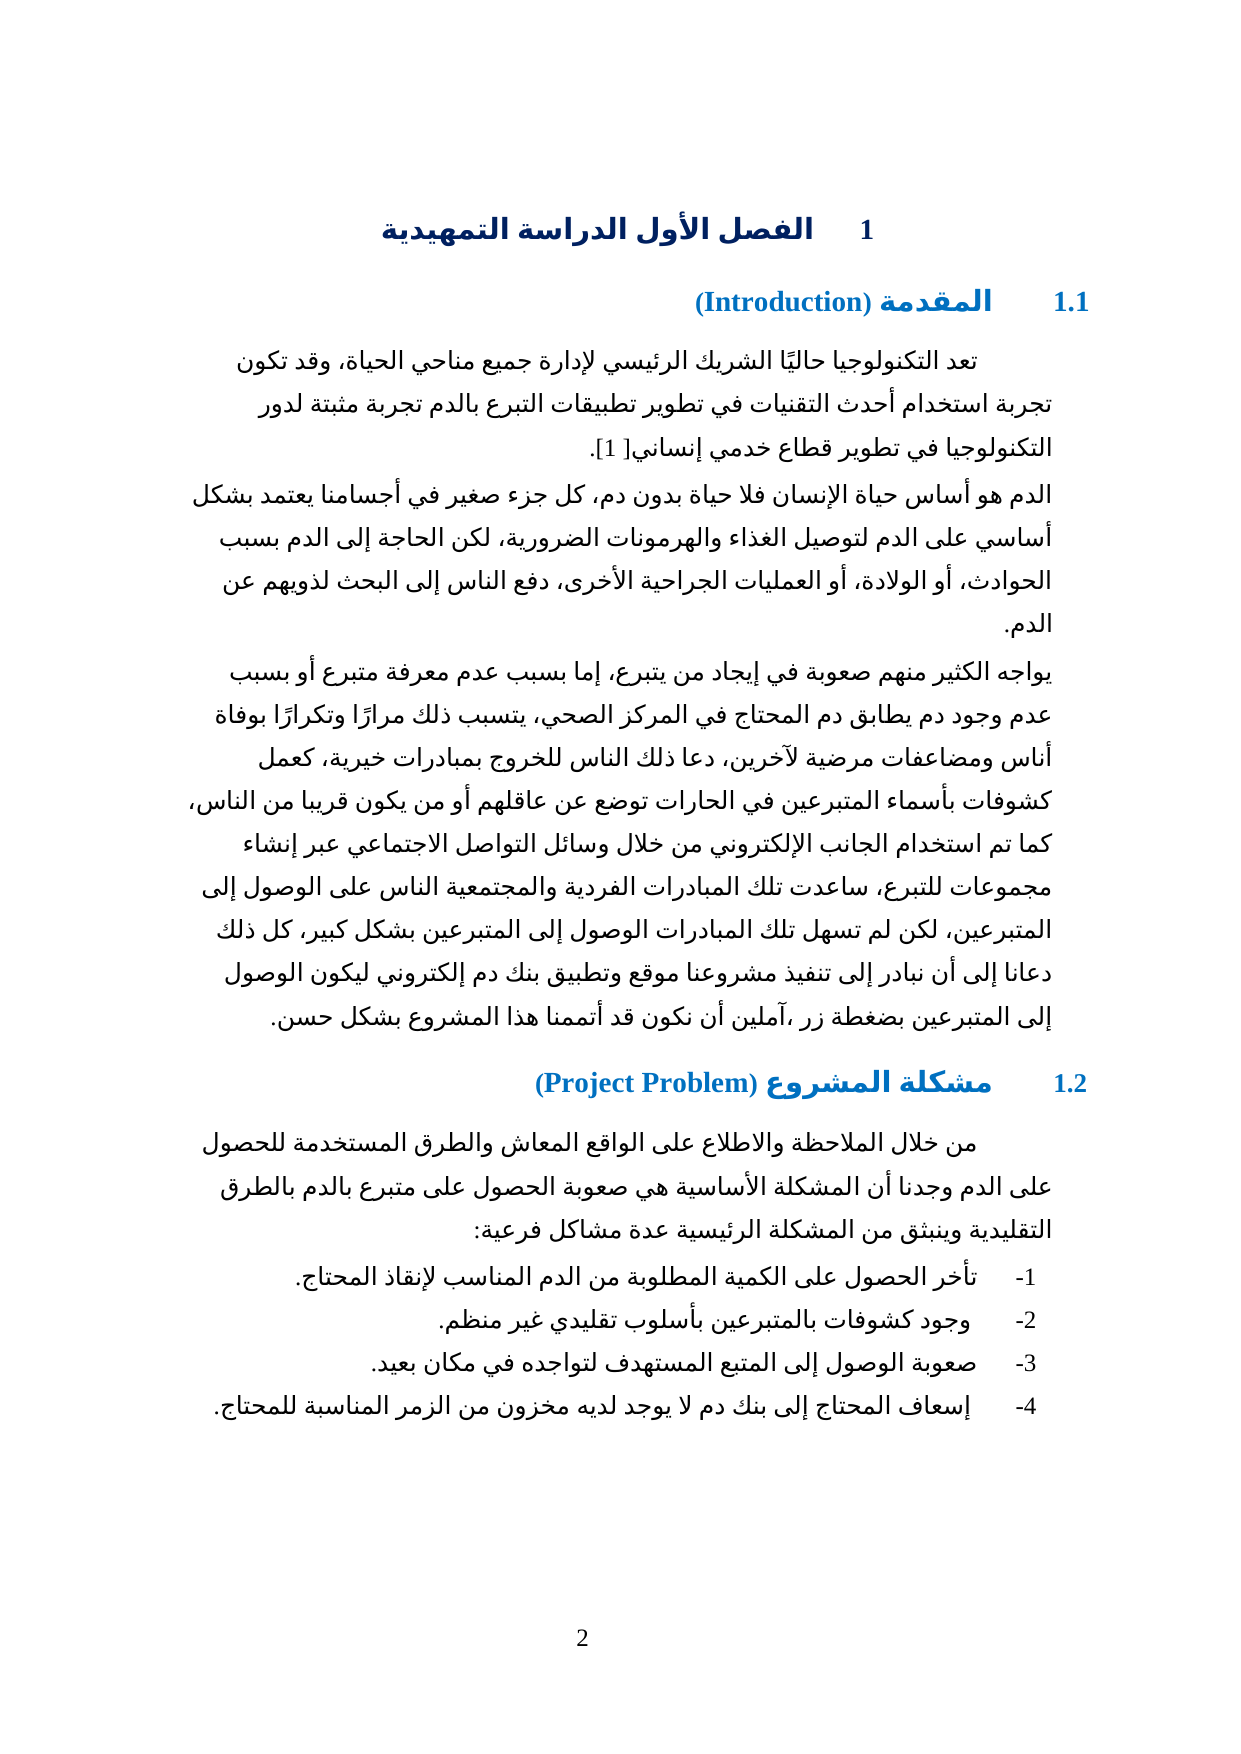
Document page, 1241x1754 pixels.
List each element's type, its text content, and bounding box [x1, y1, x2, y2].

list تأخر الحصول على الكمية المطلوبة من الدم المناسب لإنقاذ المحتاج. [187, 1262, 1016, 1291]
text تعد التكنولوجيا حاليًا الشريك الرئيسي لإدارة جميع مناحي الحياة، وقد تكون تجربة استخدام أحدث التقنيات في تطوير تطبيقات التبرع بالدم تجربة مثبتة لدور التكنولوجيا في تطوير قطاع خدمي إنساني[ 1]. [187, 346, 1053, 461]
subtitle مشكلة المشروع (Project Problem) [187, 1066, 1053, 1099]
text من خلال الملاحظة والاطلاع على الواقع المعاش والطرق المستخدمة للحصول على الدم وجدنا أن المشكلة الأساسية هي صعوبة الحصول على متبرع بالدم بالطرق التقليدية وينبثق من المشكلة الرئيسية عدة مشاكل فرعية: [187, 1128, 1053, 1243]
subtitle المقدمة (Introduction) [187, 284, 1053, 317]
list إسعاف المحتاج إلى بنك دم لا يوجد لديه مخزون من الزمر المناسبة للمحتاج. [187, 1391, 1016, 1420]
list وجود كشوفات بالمتبرعين بأسلوب تقليدي غير منظم. [187, 1305, 1016, 1334]
list صعوبة الوصول إلى المتبع المستهدف لتواجده في مكان بعيد. [187, 1348, 1016, 1377]
text يواجه الكثير منهم صعوبة في إيجاد من يتبرع، إما بسبب عدم معرفة متبرع أو بسبب عدم وجود دم يطابق دم المحتاج في المركز الصحي، يتسبب ذلك مرارًا وتكرارًا بوفاة أناس ومضاعفات مرضية لآخرين، دعا ذلك الناس للخروج بمبادرات خيرية، كعمل كشوفات بأسماء المتبرعين في الحارات توضع عن عاقلهم أو من يكون قريبا من الناس، كما تم استخدام الجانب الإلكتروني من خلال وسائل التواصل الاجتماعي عبر إنشاء مجموعات للتبرع، ساعدت تلك المبادرات الفردية والمجتمعية الناس على الوصول إلى المتبرعين، لكن لم تسهل تلك المبادرات الوصول إلى المتبرعين بشكل كبير، كل ذلك دعانا إلى أن نبادر إلى تنفيذ مشروعنا موقع وتطبيق بنك دم إلكتروني ليكون الوصول إلى المتبرعين بضغطة زر ،آملين أن نكون قد أتممنا هذا المشروع بشكل حسن. [187, 657, 1053, 1030]
text الدم هو أساس حياة الإنسان فلا حياة بدون دم، كل جزء صغير في أجسامنا يعتمد بشكل أساسي على الدم لتوصيل الغذاء والهرمونات الضرورية، لكن الحاجة إلى الدم بسبب الحوادث، أو الولادة، أو العمليات الجراحية الأخرى، دفع الناس إلى البحث لذويهم عن الدم. [187, 480, 1053, 638]
subtitle الفصل الأول الدراسة التمهيدية [187, 212, 1053, 246]
